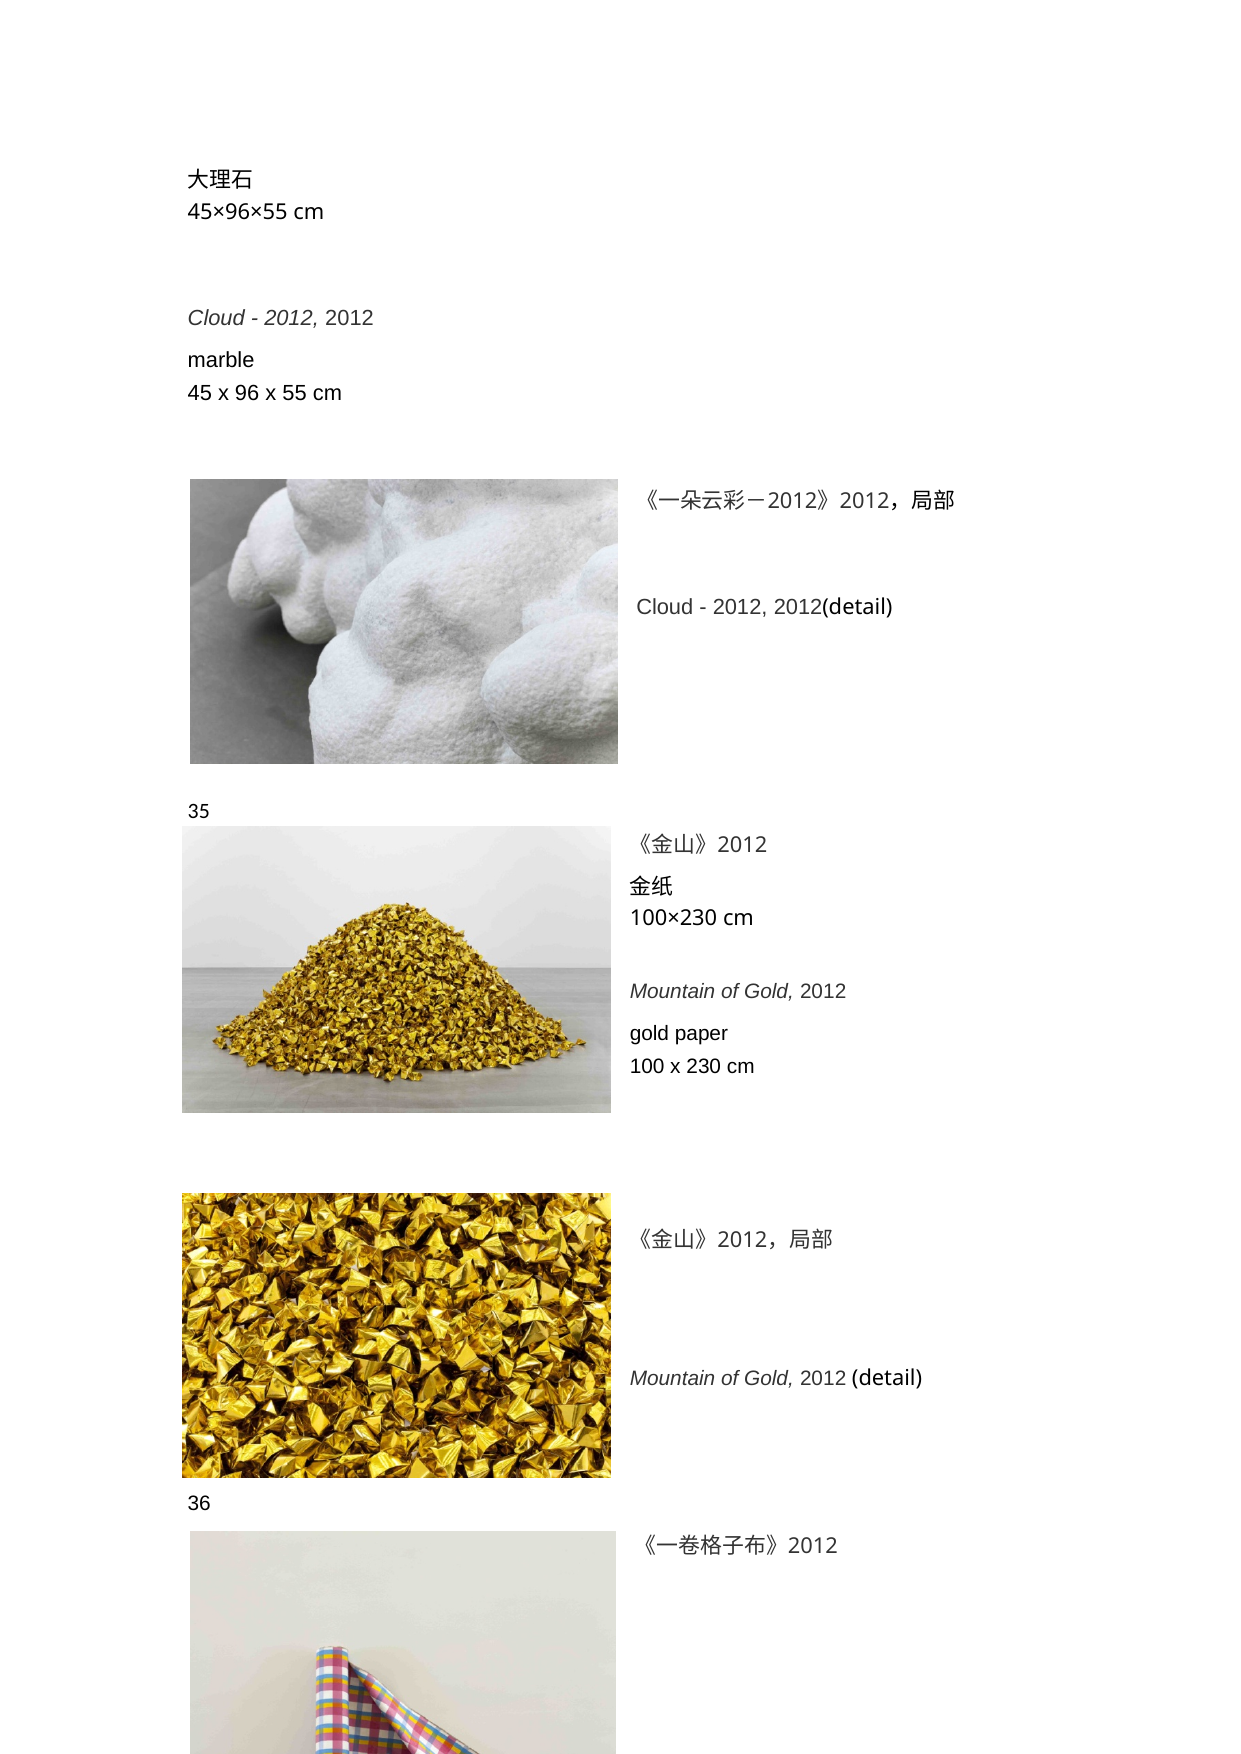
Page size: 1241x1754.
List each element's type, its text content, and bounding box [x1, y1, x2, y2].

text Mountain of Gold, 2012 [611, 975, 1053, 1008]
text 35 [187, 794, 1053, 826]
subtitle 《金山》2012 [611, 826, 1053, 859]
text Mountain of Gold, 2012 (detail) [611, 1361, 1053, 1393]
text marble 45 x 96 x 55 cm [187, 343, 1053, 408]
picture [182, 826, 611, 1113]
text 36 [187, 1486, 1053, 1519]
picture [182, 1193, 611, 1478]
text Cloud - 2012, 2012(detail) [618, 589, 1053, 622]
subtitle 《金山》2012，局部 [611, 1221, 1053, 1254]
text gold paper 100 x 230 cm [611, 1017, 1053, 1082]
text 大理石 45×96×55 cm [187, 162, 1053, 227]
picture [190, 1561, 616, 1754]
picture [190, 479, 618, 764]
subtitle 《一朵云彩－2012》2012，局部 [618, 483, 1053, 515]
text 《一卷格子布》2012 [187, 1528, 1053, 1561]
text 金纸 100×230 cm [611, 868, 1053, 933]
text Cloud - 2012, 2012 [187, 301, 1053, 334]
